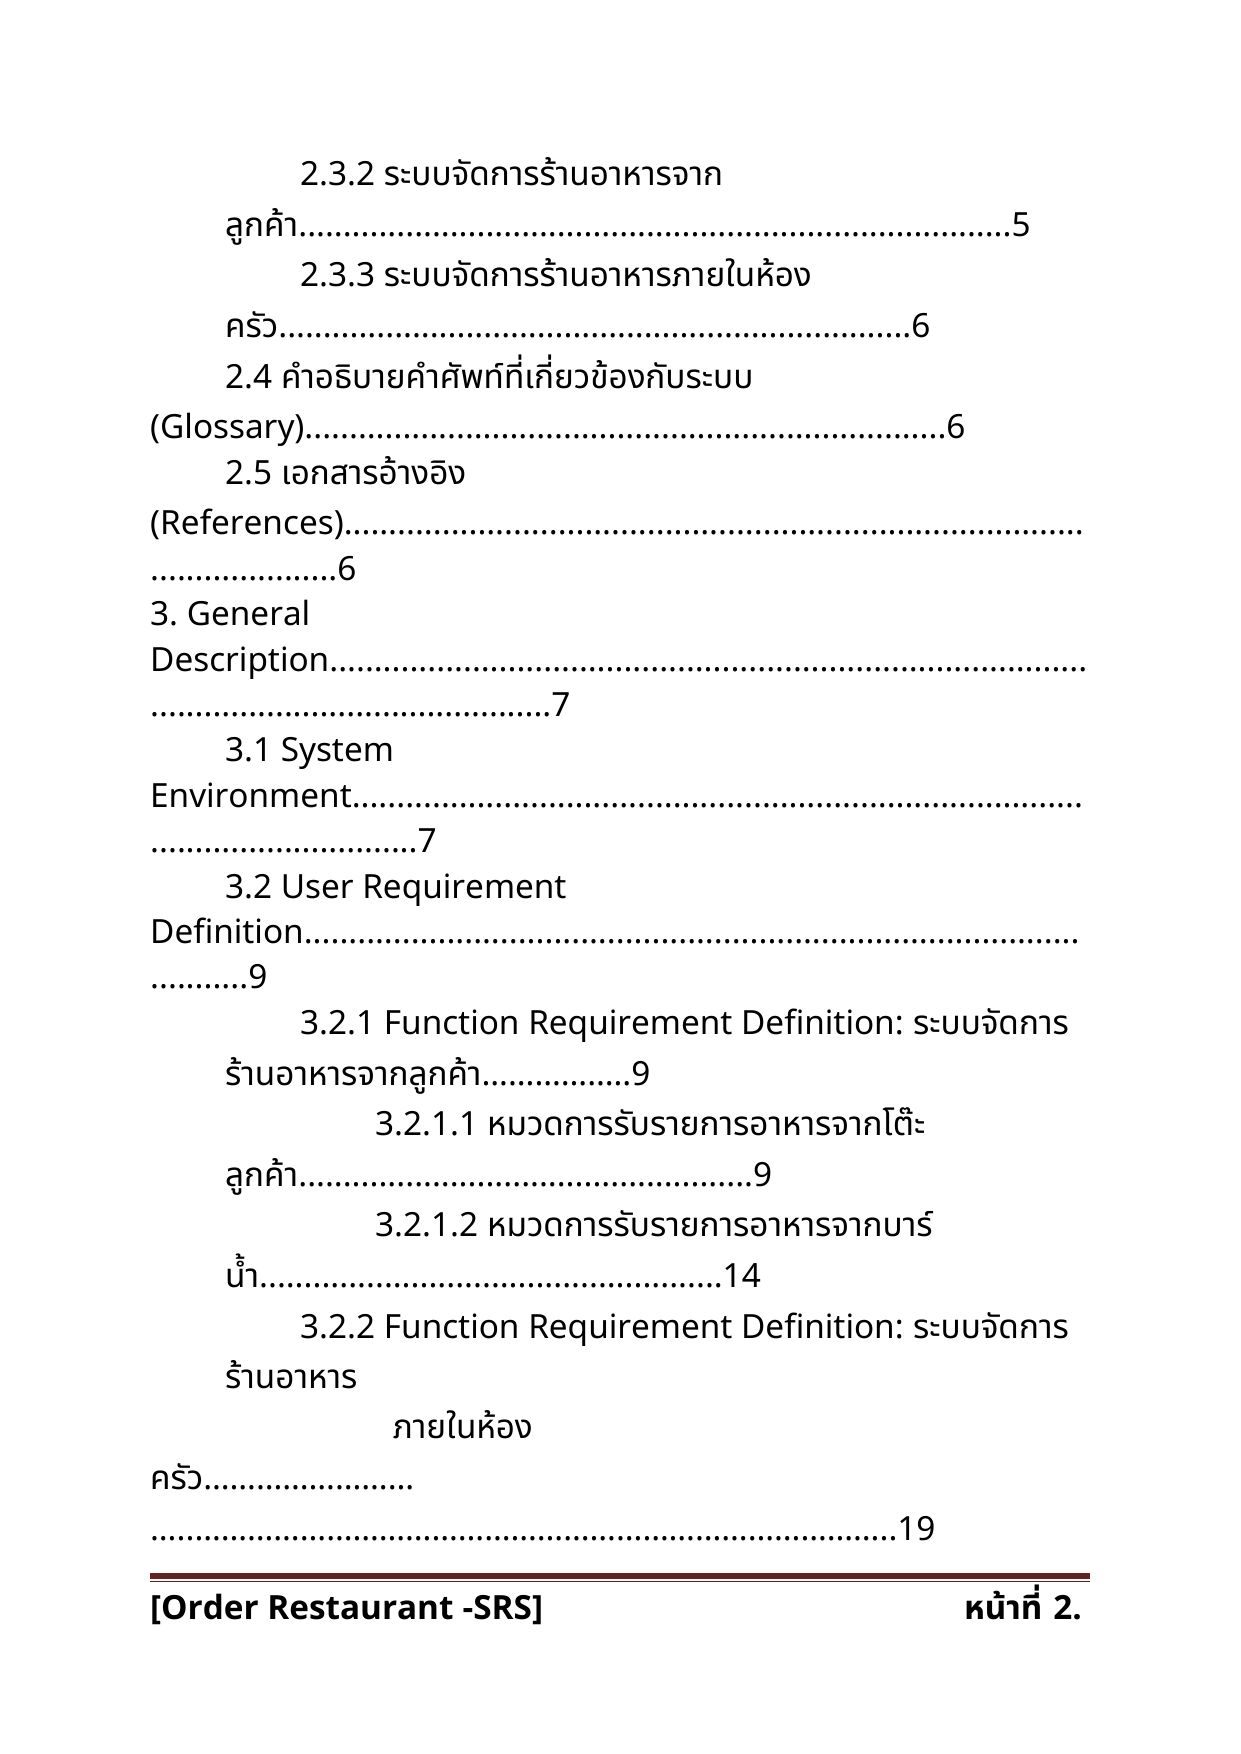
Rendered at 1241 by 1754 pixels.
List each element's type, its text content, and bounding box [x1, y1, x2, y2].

text 3.2.1 Function Requirement Definition: ระบบจัดการร้านอาหารจากลูกค้า………….….9 [225, 999, 1090, 1100]
text 3.2 User Requirement Definition..................................................................................................9 [150, 862, 1090, 999]
text 2.3.3 ระบบจัดการร้านอาหารภายในห้องครัว.......................................................................6 [225, 251, 1090, 352]
text 3.2.1.1 หมวดการรับรายการอาหารจากโต๊ะลูกค้า...................................................9 [225, 1100, 1090, 1201]
text 3.2.1.2 หมวดการรับรายการอาหารจากบาร์น้ำ....................................................14 [225, 1201, 1090, 1302]
text 2.4 คําอธิบายคําศัพท์ที่เกี่ยวข้องกับระบบ (Glossary)........................................................................6 [150, 352, 1090, 448]
text 3.1 System Environment................................................................................................................7 [150, 726, 1090, 862]
text 2.3.2 ระบบจัดการร้านอาหารจากลูกค้า................................................................................5 [225, 150, 1090, 251]
text 3.2.2 Function Requirement Definition: ระบบจัดการร้านอาหาร [225, 1302, 1090, 1403]
text ภายในห้องครัว………………………..……………………………………………………………………..19 [150, 1403, 1090, 1555]
text 2.5 เอกสารอ้างอิง (References)........................................................................................................6 [150, 448, 1090, 590]
text 3. General Description..................................................................................................................................7 [150, 590, 1090, 726]
